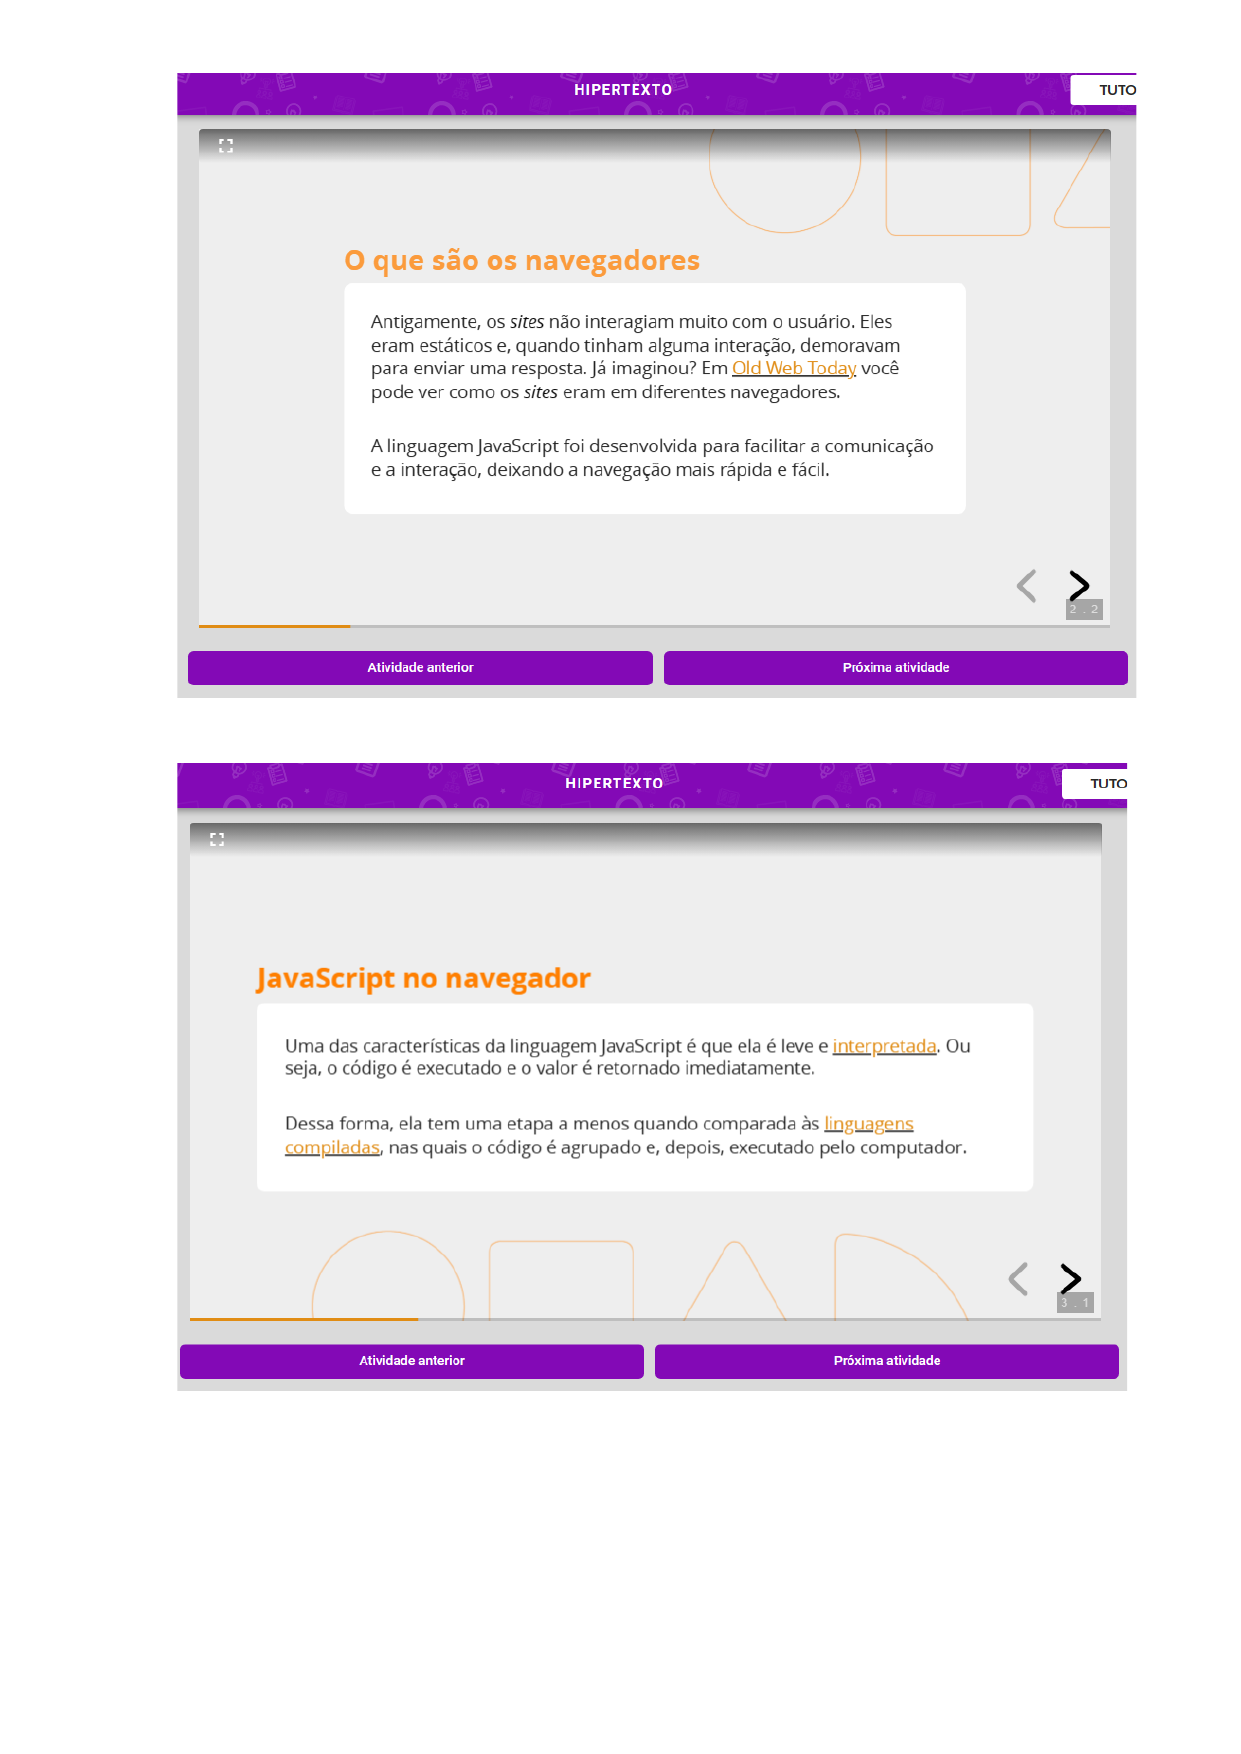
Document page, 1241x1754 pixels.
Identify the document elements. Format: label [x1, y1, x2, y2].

picture [177, 763, 1128, 1391]
picture [177, 73, 1137, 698]
